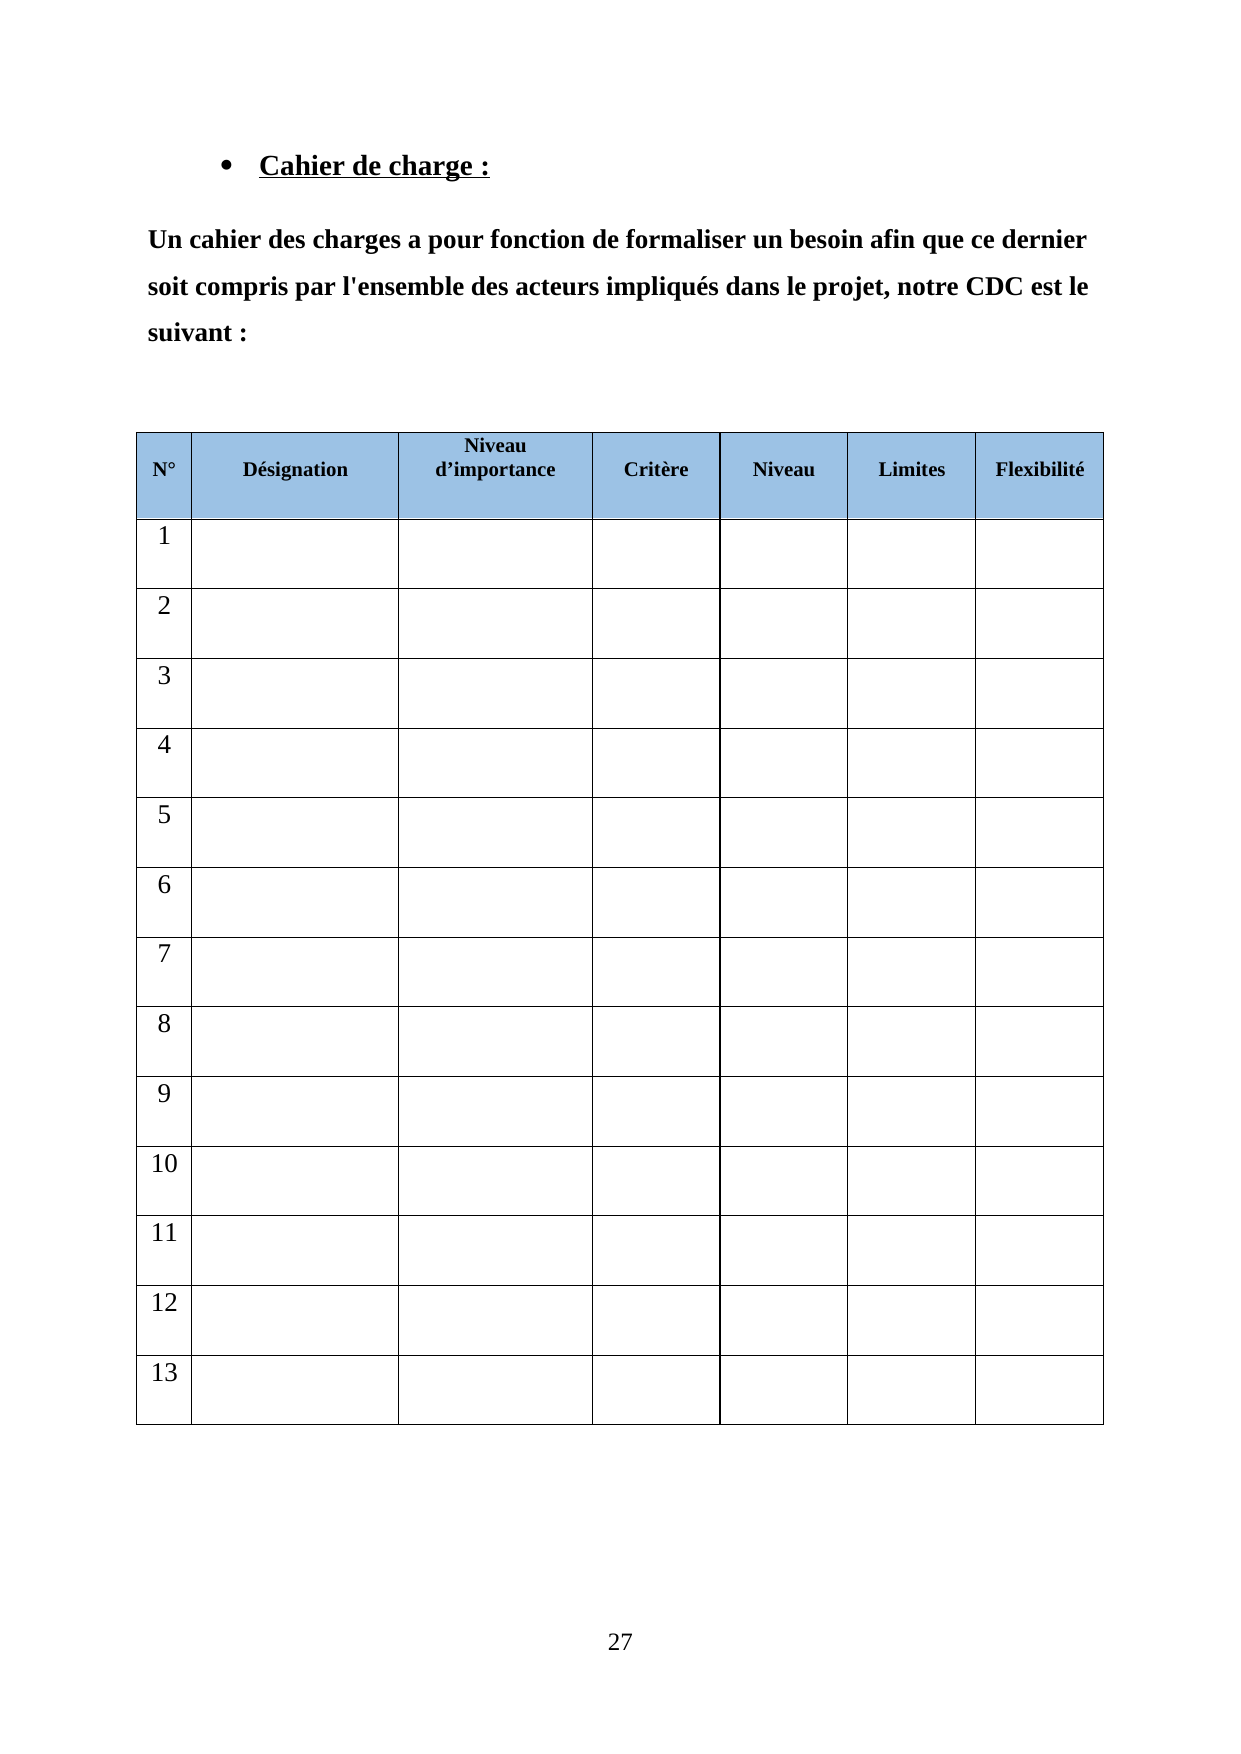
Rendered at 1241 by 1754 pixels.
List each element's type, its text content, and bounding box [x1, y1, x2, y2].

table_cell [593, 589, 719, 658]
table_cell [976, 659, 1103, 727]
table_cell 13 [137, 1356, 191, 1424]
table_cell 12 [137, 1286, 191, 1355]
table_header Niveau [721, 433, 847, 518]
text Un cahier des charges a pour fonction de formaliser un besoin afin que ce dernier soit compris par l'ensemble des acteurs impliqués dans le projet, notre CDC est le suivant : [148, 223, 1092, 348]
table_cell [848, 729, 975, 797]
table_cell [721, 659, 847, 727]
table_cell [848, 1147, 975, 1215]
table_header Niveau d’importance [399, 433, 592, 518]
table_cell [721, 868, 847, 937]
table_cell [721, 729, 847, 797]
table_cell [593, 938, 719, 1006]
table_cell [192, 868, 398, 937]
table_header N° [137, 433, 191, 518]
table_cell [399, 1216, 592, 1285]
list Cahier de charge : [221, 148, 1092, 181]
table_header Flexibilité [976, 433, 1103, 518]
table_cell [593, 1356, 719, 1424]
table_cell [976, 1216, 1103, 1285]
table_cell [593, 1007, 719, 1076]
table_cell 4 [137, 729, 191, 797]
table_cell [721, 938, 847, 1006]
table_header Limites [848, 433, 975, 518]
table_cell [721, 520, 847, 588]
table_cell [848, 798, 975, 867]
table_cell 7 [137, 938, 191, 1006]
table_cell [399, 1356, 592, 1424]
table_cell [848, 659, 975, 727]
table_cell [399, 1147, 592, 1215]
table_cell [976, 1007, 1103, 1076]
table_cell [976, 520, 1103, 588]
table_cell [399, 798, 592, 867]
table_cell [848, 1286, 975, 1355]
table_cell [593, 798, 719, 867]
table_cell [976, 798, 1103, 867]
table_cell [399, 868, 592, 937]
table_cell [976, 729, 1103, 797]
table_cell [192, 938, 398, 1006]
table_cell [848, 1216, 975, 1285]
table_cell [192, 1077, 398, 1146]
table_cell 9 [137, 1077, 191, 1146]
table_cell [848, 520, 975, 588]
table_cell [399, 659, 592, 727]
table_cell [399, 1286, 592, 1355]
table_cell 10 [137, 1147, 191, 1215]
table_cell [399, 1077, 592, 1146]
table_header Critère [593, 433, 719, 518]
table_cell [192, 659, 398, 727]
table_cell [976, 1077, 1103, 1146]
table_cell [593, 1286, 719, 1355]
table_cell [848, 1356, 975, 1424]
table_cell [976, 868, 1103, 937]
table_cell [192, 1007, 398, 1076]
table_cell [192, 1216, 398, 1285]
table_cell [976, 589, 1103, 658]
table_cell [593, 1077, 719, 1146]
table_cell 6 [137, 868, 191, 937]
table_cell [848, 589, 975, 658]
table_cell [976, 938, 1103, 1006]
table_cell [593, 520, 719, 588]
table_cell [848, 1077, 975, 1146]
table_cell [399, 1007, 592, 1076]
table_cell [721, 1356, 847, 1424]
table_cell [721, 798, 847, 867]
table_cell 2 [137, 589, 191, 658]
table_cell 1 [137, 520, 191, 588]
table_cell 5 [137, 798, 191, 867]
table_cell [192, 1286, 398, 1355]
table_cell 11 [137, 1216, 191, 1285]
table_cell [192, 798, 398, 867]
table_cell [192, 589, 398, 658]
table_cell [399, 729, 592, 797]
table_cell 3 [137, 659, 191, 727]
table_cell [399, 938, 592, 1006]
table_cell [721, 1286, 847, 1355]
table_cell [192, 1147, 398, 1215]
table_cell [593, 1147, 719, 1215]
table_header Désignation [192, 433, 398, 518]
table_cell [721, 589, 847, 658]
table_cell [976, 1356, 1103, 1424]
table_cell [593, 868, 719, 937]
table_cell [848, 938, 975, 1006]
table_cell [192, 1356, 398, 1424]
table_cell [848, 868, 975, 937]
table_cell [399, 589, 592, 658]
table_cell [721, 1147, 847, 1215]
table_cell [721, 1216, 847, 1285]
table_cell [192, 729, 398, 797]
table_cell [593, 659, 719, 727]
table_cell [593, 729, 719, 797]
table_cell [848, 1007, 975, 1076]
table_cell [721, 1007, 847, 1076]
table_cell [976, 1147, 1103, 1215]
table_cell [976, 1286, 1103, 1355]
table_cell [192, 520, 398, 588]
table_cell [593, 1216, 719, 1285]
table_cell [721, 1077, 847, 1146]
table_cell [399, 520, 592, 588]
table_cell 8 [137, 1007, 191, 1076]
